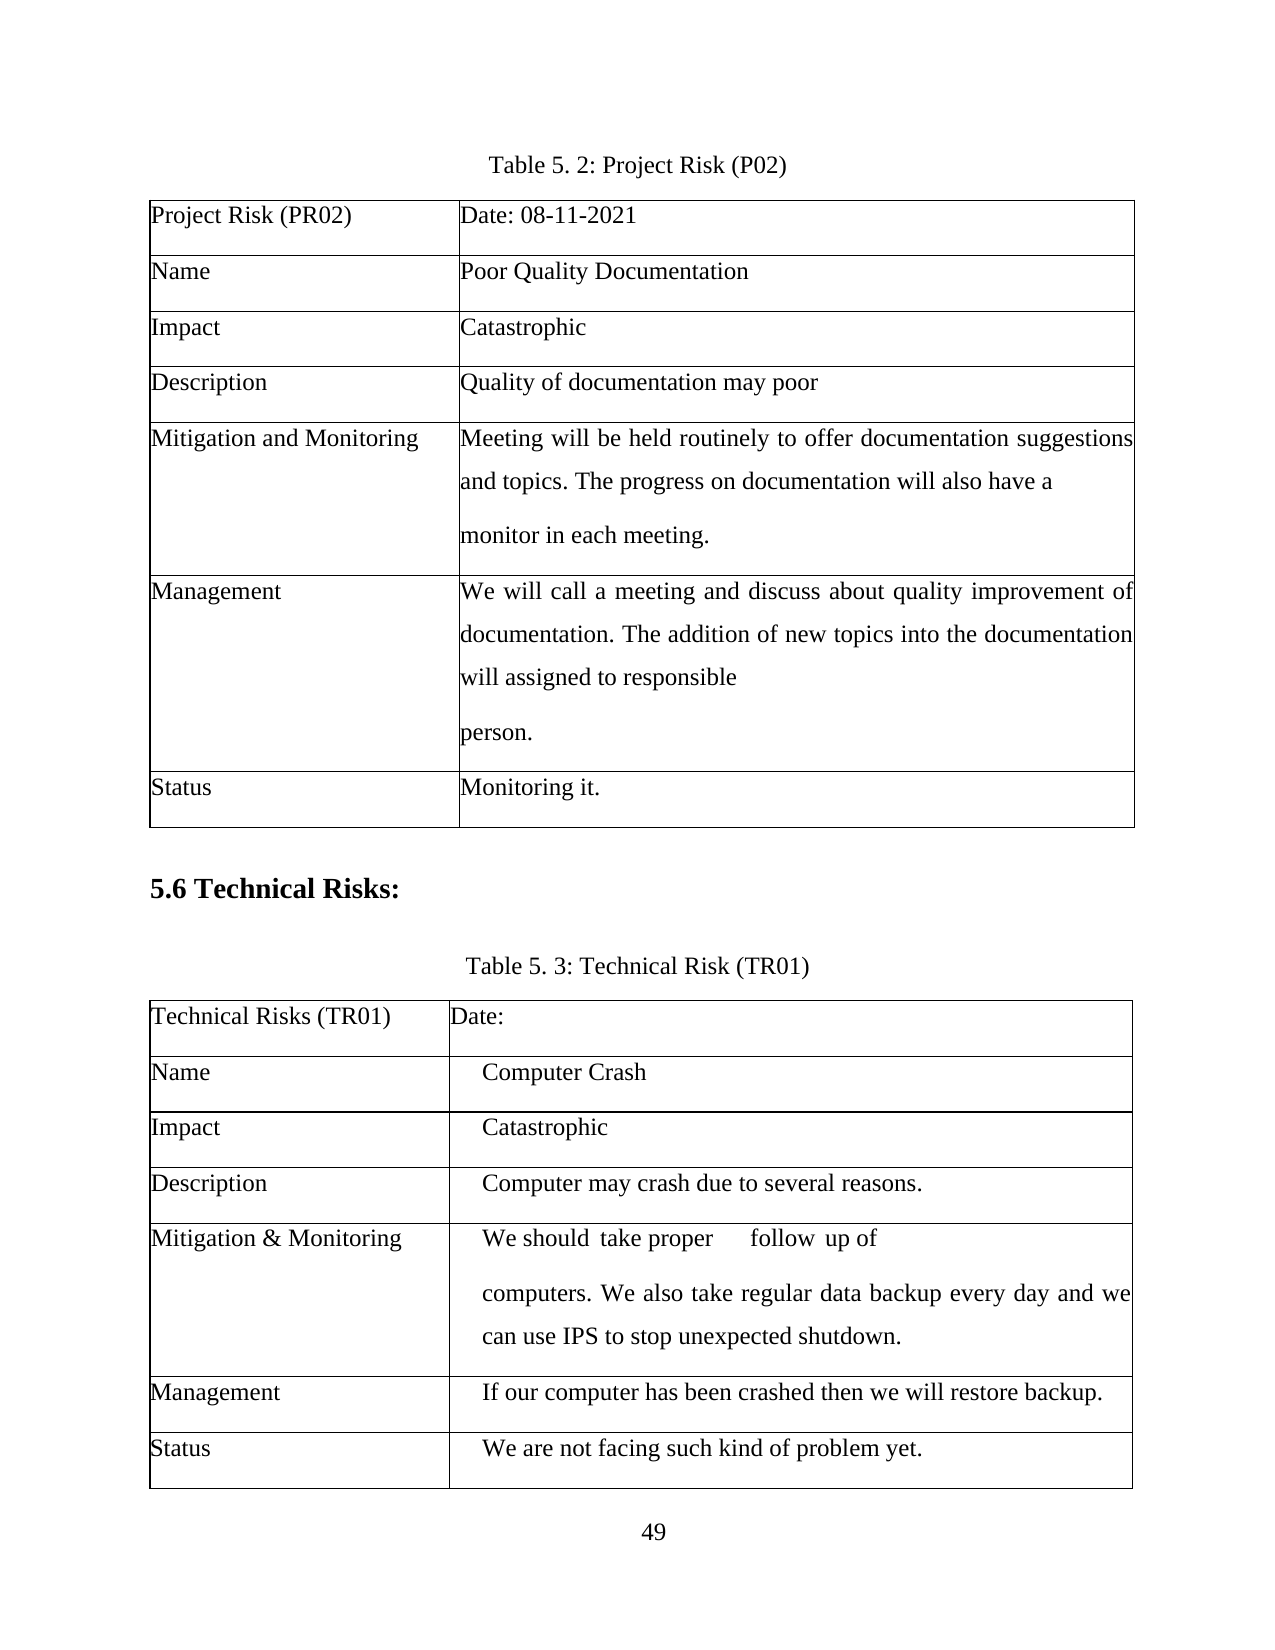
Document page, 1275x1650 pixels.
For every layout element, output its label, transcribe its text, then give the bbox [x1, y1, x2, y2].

text Table 5. 3: Technical Risk (TR01) [150, 951, 1125, 979]
table_cell Quality of documentation may poor [460, 367, 1134, 422]
table_cell Computer may crash due to several reasons. [450, 1168, 1132, 1222]
table_cell We will call a meeting and discuss about quality improvement of documentation. The addition of new topics into the documentation will assigned to responsible person. [460, 576, 1134, 771]
table_cell Catastrophic [450, 1113, 1132, 1167]
table_cell Impact [151, 1113, 449, 1167]
table_cell Description [151, 367, 459, 422]
table_cell Name [151, 1057, 449, 1111]
table_cell Management [151, 576, 459, 771]
table_header Date: 08-11-2021 [460, 201, 1134, 255]
table_cell Mitigation & Monitoring [151, 1224, 449, 1376]
table_header Date: [450, 1001, 1132, 1056]
table_cell Poor Quality Documentation [460, 256, 1134, 311]
table_cell If our computer has been crashed then we will restore backup. [450, 1377, 1132, 1432]
table_cell Description [151, 1168, 449, 1222]
subtitle 5.6 Technical Risks: [150, 871, 1125, 904]
table_cell Impact [151, 312, 459, 366]
table_cell Monitoring it. [460, 772, 1134, 827]
table_cell We are not facing such kind of problem yet. [450, 1433, 1132, 1487]
table_cell Status [151, 772, 459, 827]
table_cell Meeting will be held routinely to offer documentation suggestions and topics. The progress on documentation will also have a monitor in each meeting. [460, 423, 1134, 575]
text Table 5. 2: Project Risk (P02) [150, 150, 1125, 179]
table_cell Status [151, 1433, 449, 1487]
table_header Technical Risks (TR01) [151, 1001, 449, 1056]
table_cell Catastrophic [460, 312, 1134, 366]
table_cell We should take proper follow up of computers. We also take regular data backup every day and we can use IPS to stop unexpected shutdown. [450, 1224, 1132, 1376]
table_cell Management [151, 1377, 449, 1432]
table_cell Name [151, 256, 459, 311]
table_cell Computer Crash [450, 1057, 1132, 1111]
table_header Project Risk (PR02) [151, 201, 459, 255]
table_cell Mitigation and Monitoring [151, 423, 459, 575]
